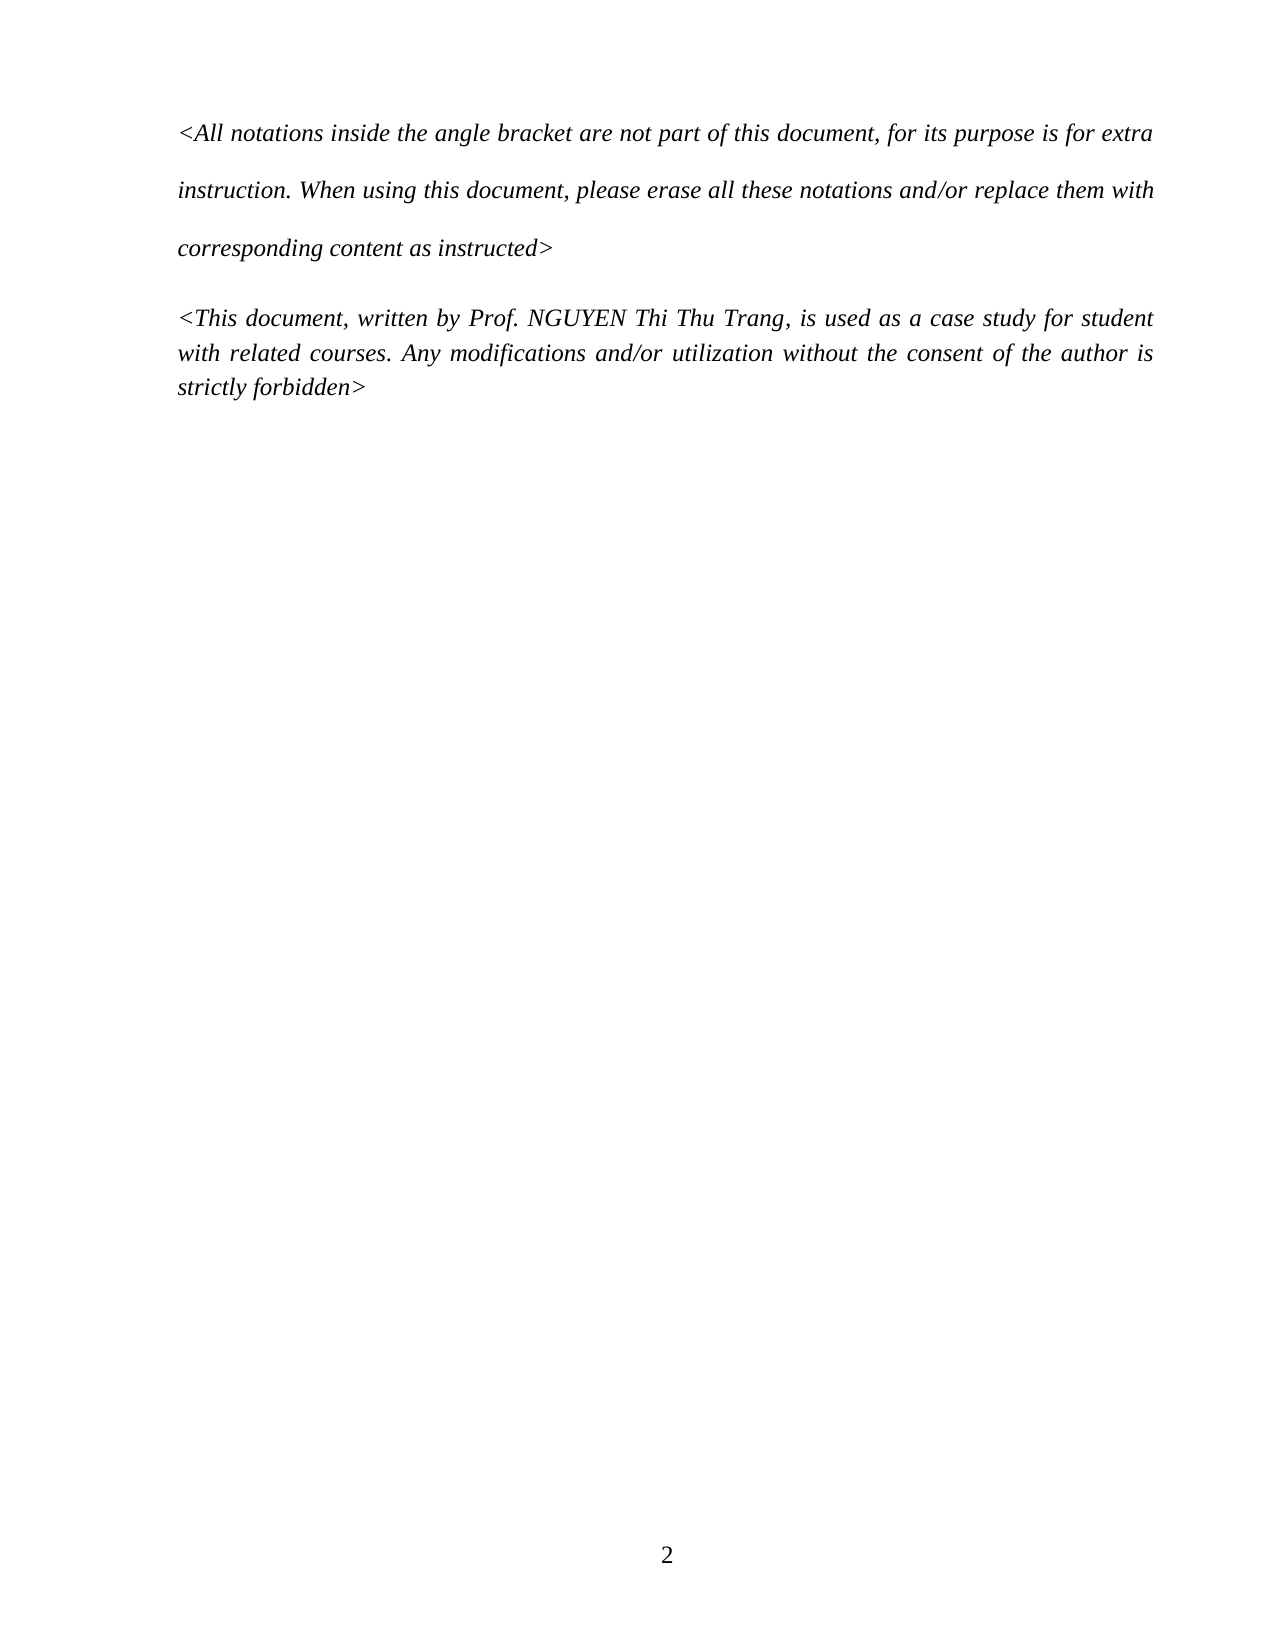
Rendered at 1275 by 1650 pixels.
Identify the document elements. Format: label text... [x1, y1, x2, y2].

text <All notations inside the angle bracket are not part of this document, for its purpose is for extra instruction. When using this document, please erase all these notations and/or replace them with corresponding content as instructed> [177, 118, 1157, 262]
text <This document, written by Prof. NGUYEN Thi Thu Trang, is used as a case study for student with related courses. Any modifications and/or utilization without the consent of the author is strictly forbidden> [177, 303, 1157, 401]
